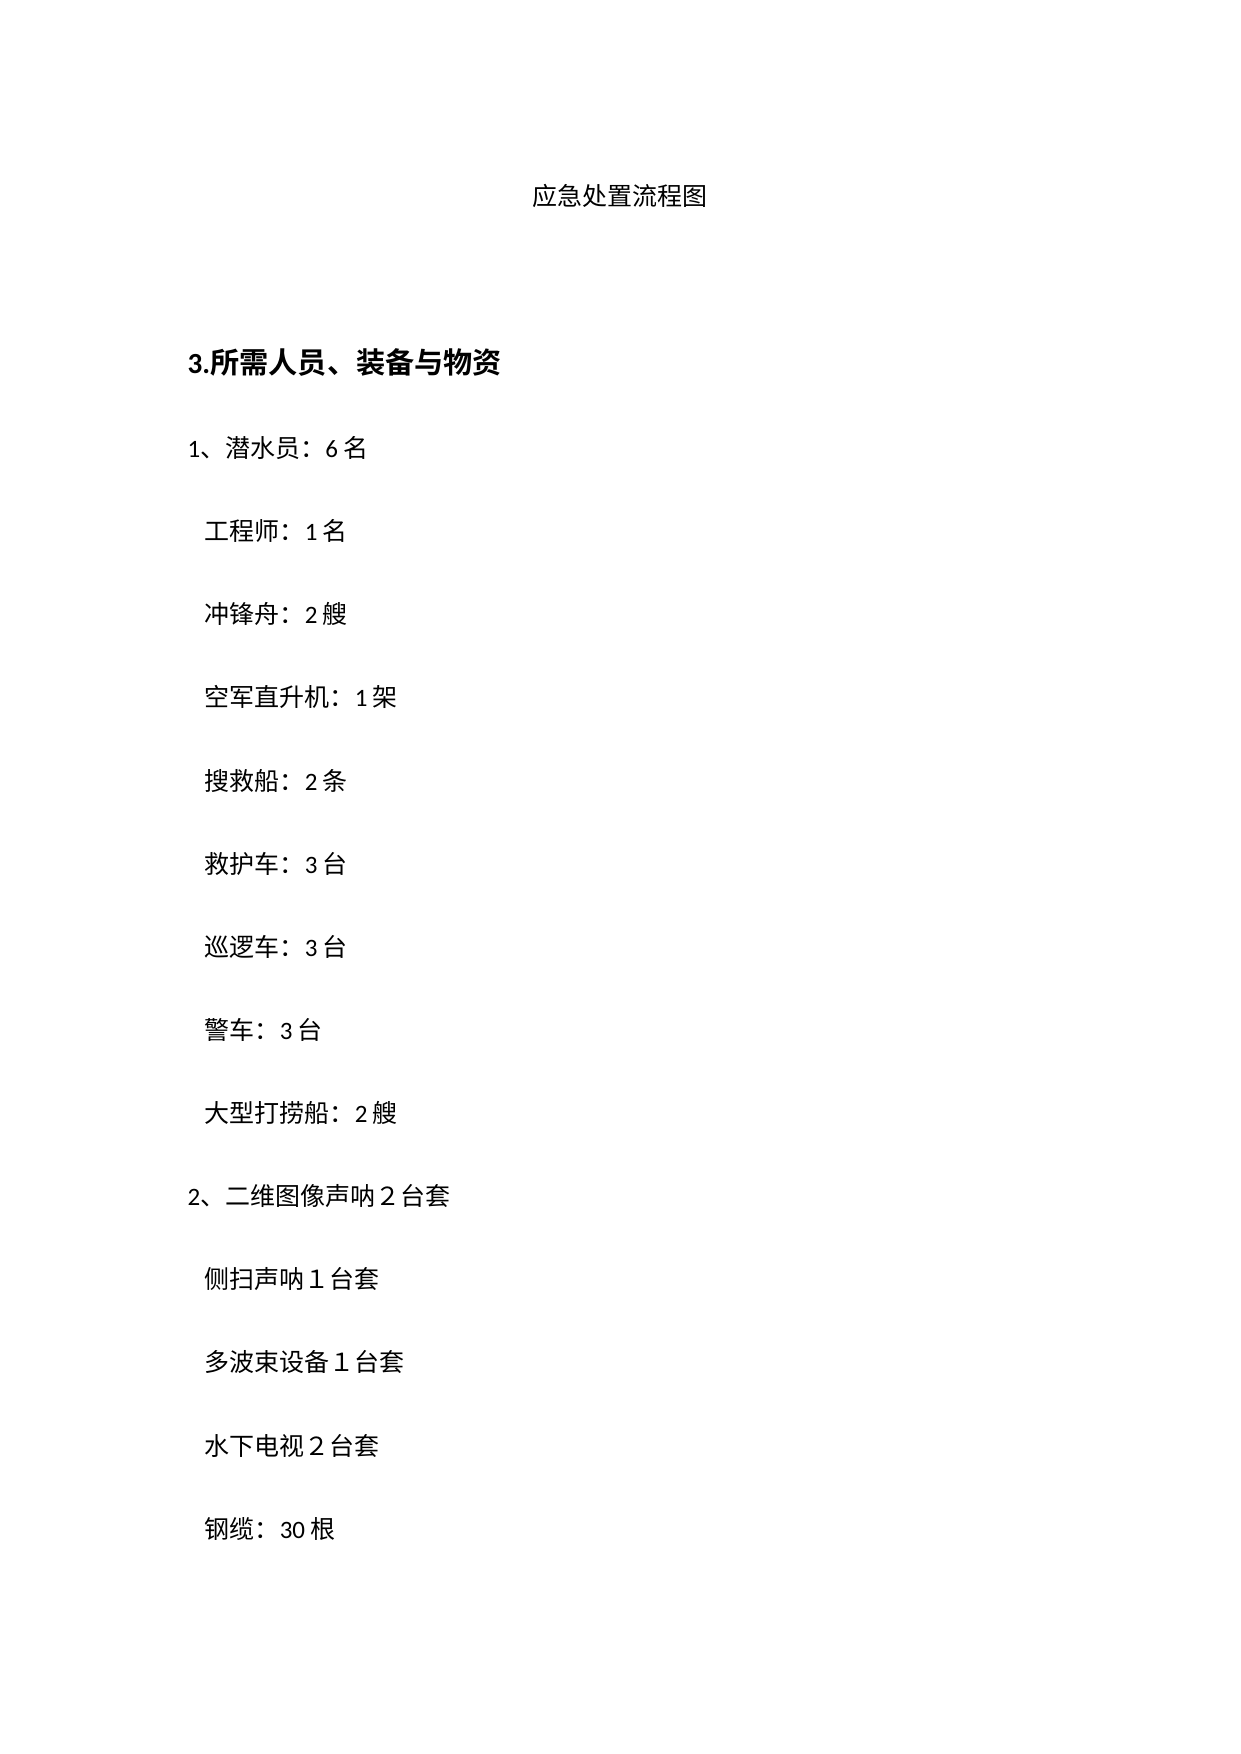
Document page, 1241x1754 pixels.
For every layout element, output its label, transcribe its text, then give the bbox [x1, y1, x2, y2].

text 水下电视２台套 [187, 1412, 1053, 1477]
text 多波束设备１台套 [187, 1328, 1053, 1393]
text 救护车：3台 [187, 830, 1053, 895]
text 侧扫声呐１台套 [187, 1245, 1053, 1310]
text 警车：3台 [187, 996, 1053, 1061]
text 搜救船：2条 [187, 747, 1053, 812]
text 冲锋舟：2艘 [187, 580, 1053, 645]
text 工程师：1名 [187, 497, 1053, 562]
text 空军直升机：1架 [187, 663, 1053, 728]
text 钢缆：30根 [187, 1495, 1053, 1560]
text 应急处置流程图 [187, 162, 1053, 227]
list 潜水员：6名 [187, 414, 1053, 479]
text 大型打捞船：2艘 [187, 1079, 1053, 1144]
text 巡逻车：3台 [187, 913, 1053, 978]
list 二维图像声呐２台套 [187, 1162, 1053, 1227]
text 3.所需人员、装备与物资 [187, 328, 1053, 393]
